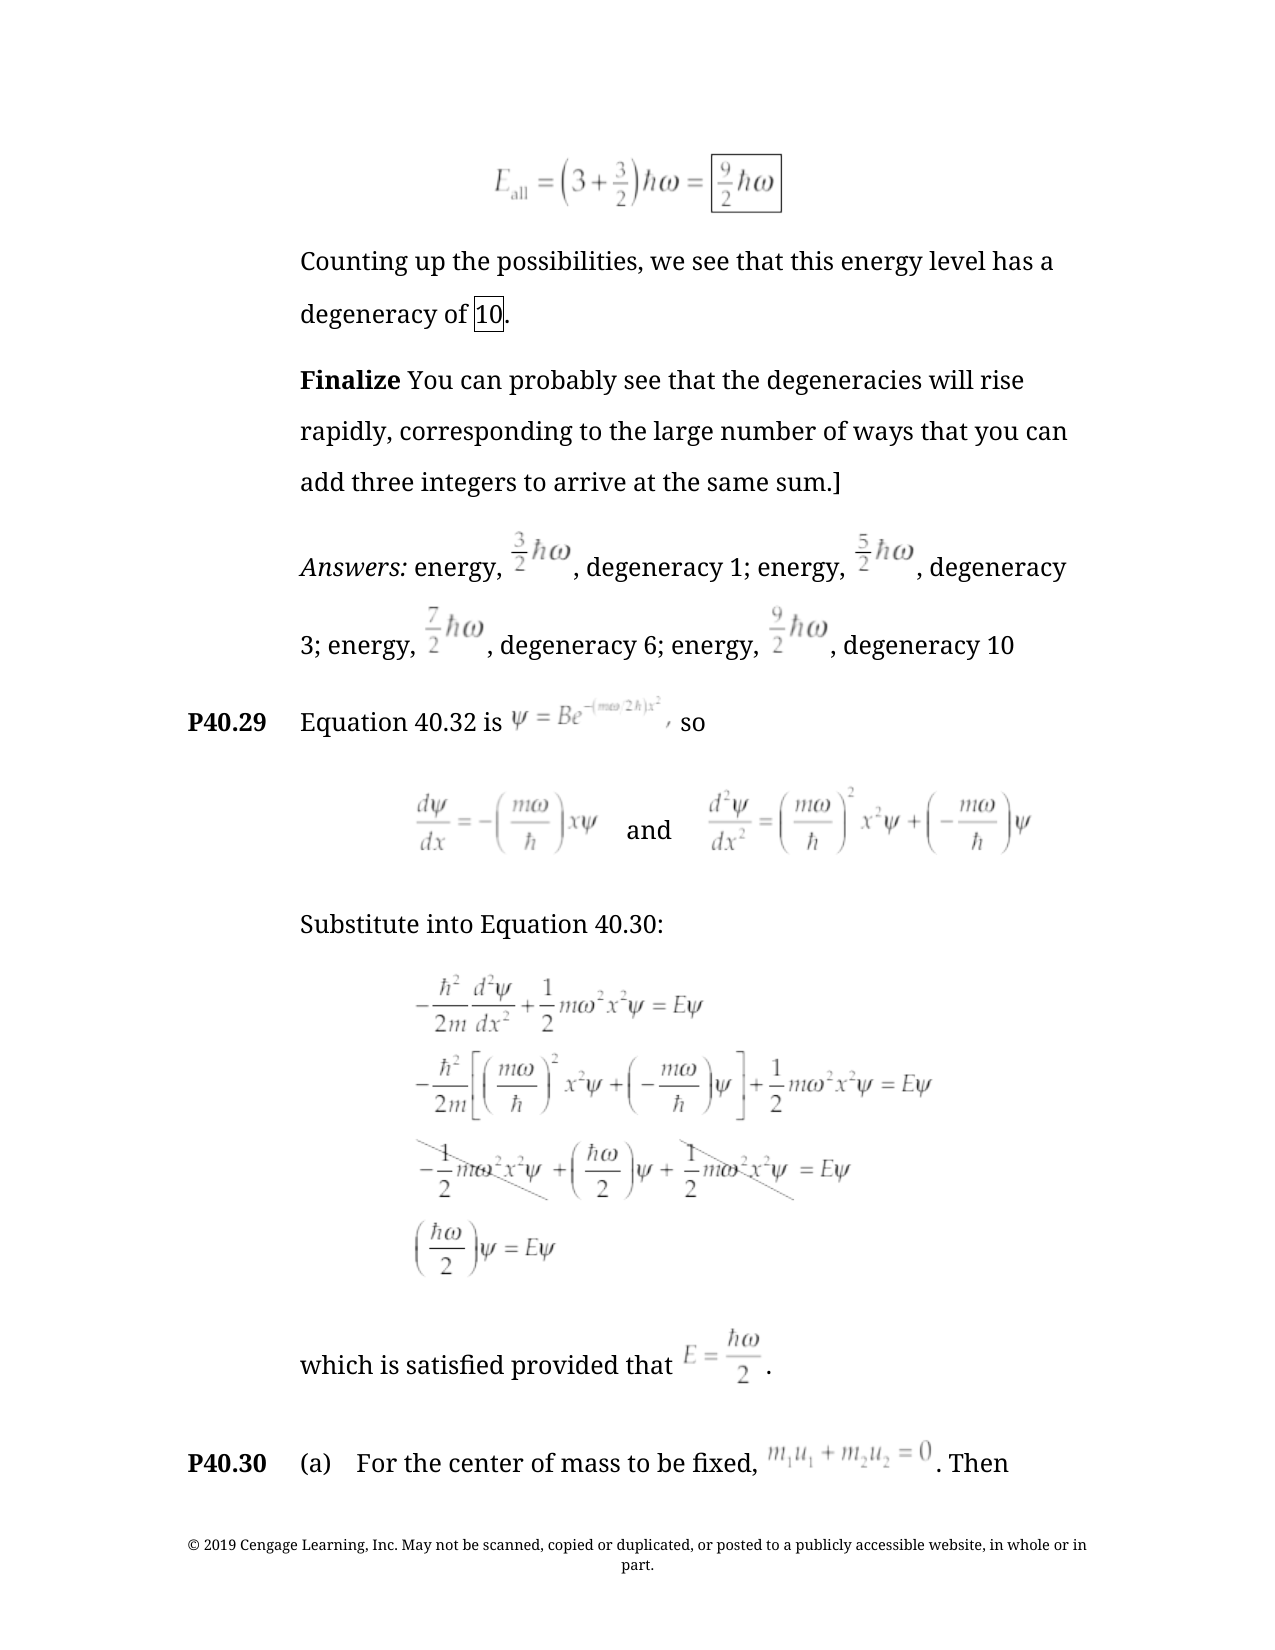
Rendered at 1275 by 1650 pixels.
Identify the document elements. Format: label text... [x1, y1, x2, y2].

text Counting up the possibilities, we see that this energy level has a degeneracy of 10. [300, 244, 1087, 332]
text which is satisfied provided that . [187, 1323, 1087, 1407]
text Finalize You can probably see that the degeneracies will rise rapidly, corresponding to the large number of ways that you can add three integers to arrive at the same sum.] [300, 362, 1087, 498]
text P40.30 (a) For the center of mass to be fixed, . Then [187, 1436, 1087, 1489]
text P40.29 Equation 40.32 is so [187, 691, 1087, 752]
text Substitute into Equation 40.30: [187, 906, 1087, 940]
text and [187, 782, 1087, 877]
text Answers: energy, , degeneracy 1; energy, , degeneracy 3; energy, , degeneracy 6; energy, , degeneracy 10 [300, 528, 1087, 662]
